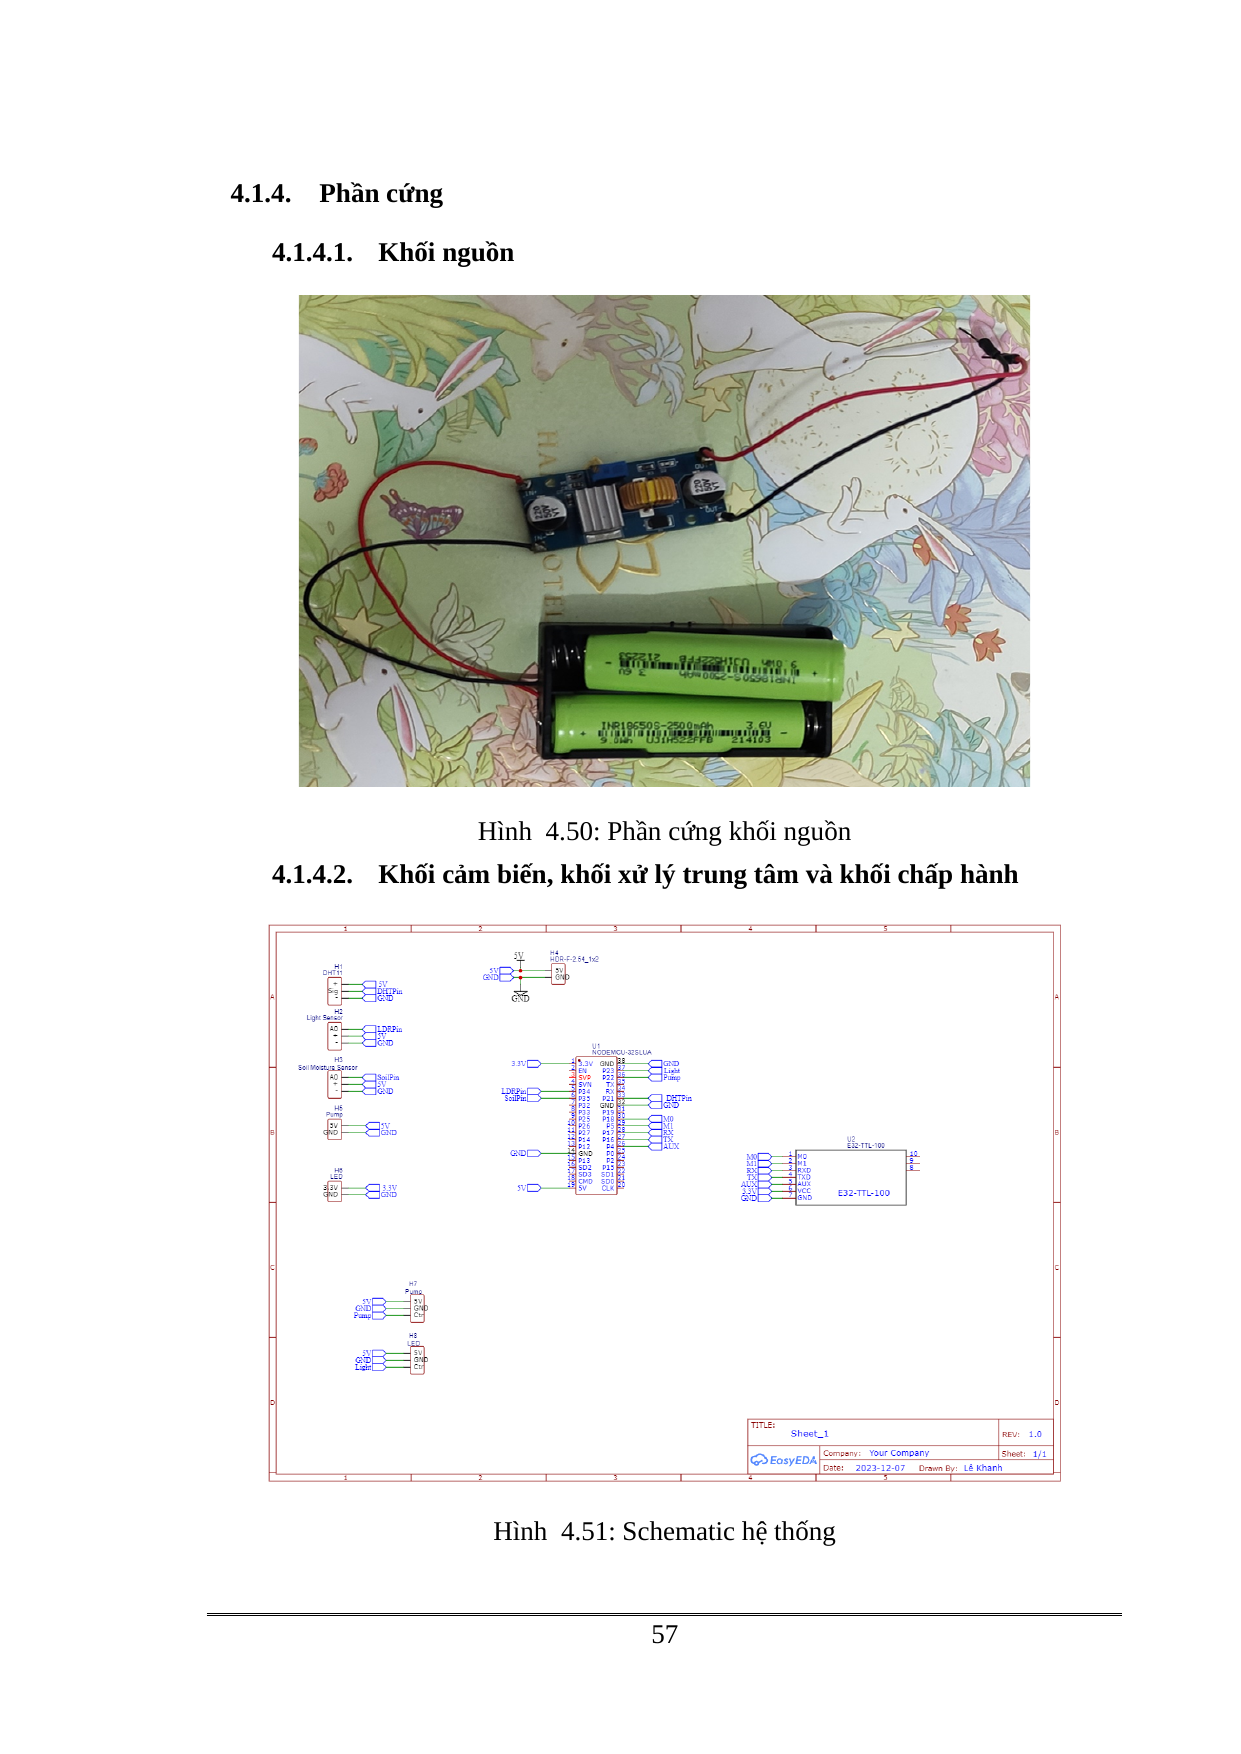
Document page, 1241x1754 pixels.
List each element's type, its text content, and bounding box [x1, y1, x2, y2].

subtitle Khối nguồn [272, 236, 1122, 267]
subtitle Khối cảm biến, khối xử lý trung tâm và khối chấp hành [272, 858, 1122, 889]
picture [298, 295, 1030, 787]
picture [262, 917, 1067, 1488]
subtitle Phần cứng [230, 177, 1122, 208]
